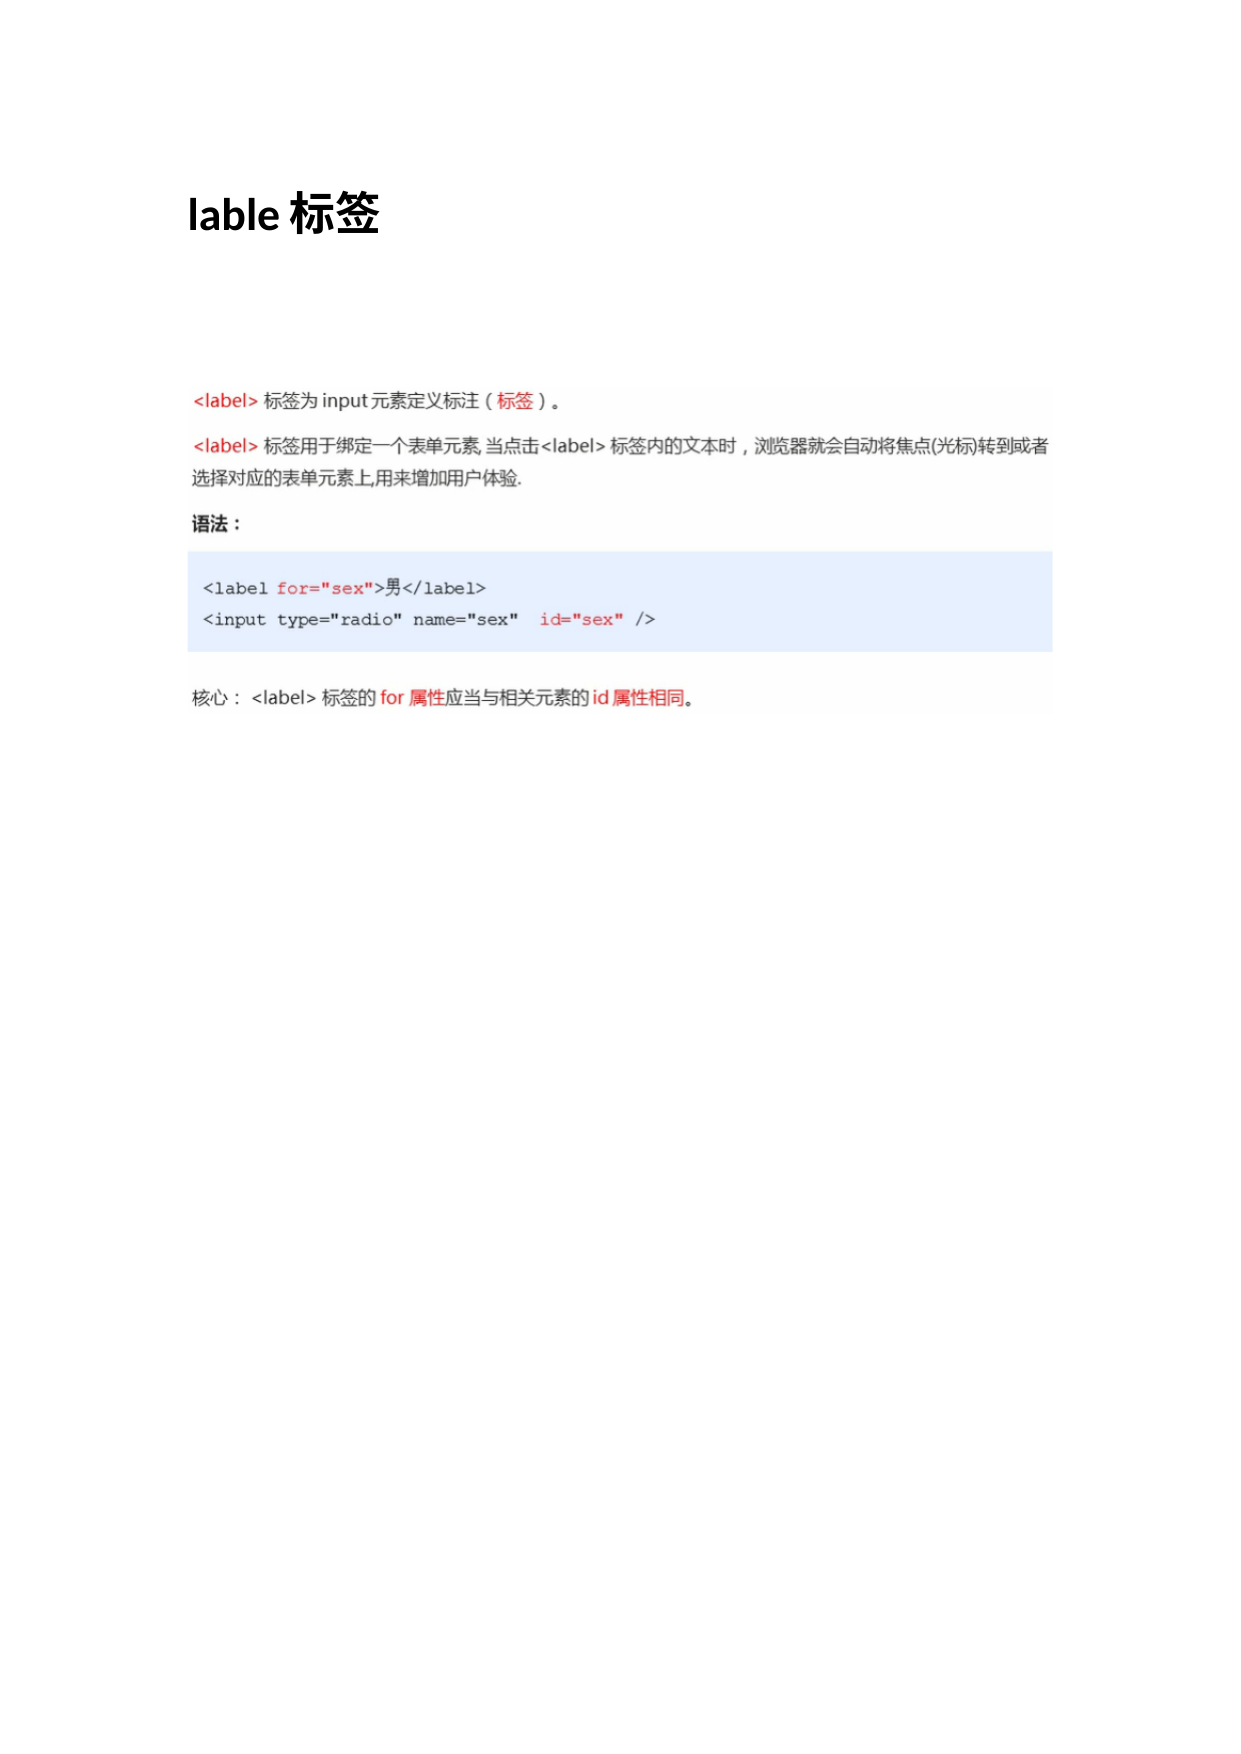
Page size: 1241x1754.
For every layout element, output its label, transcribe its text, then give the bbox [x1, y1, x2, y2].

subtitle lable标签 [187, 162, 1053, 259]
picture [187, 387, 1053, 714]
